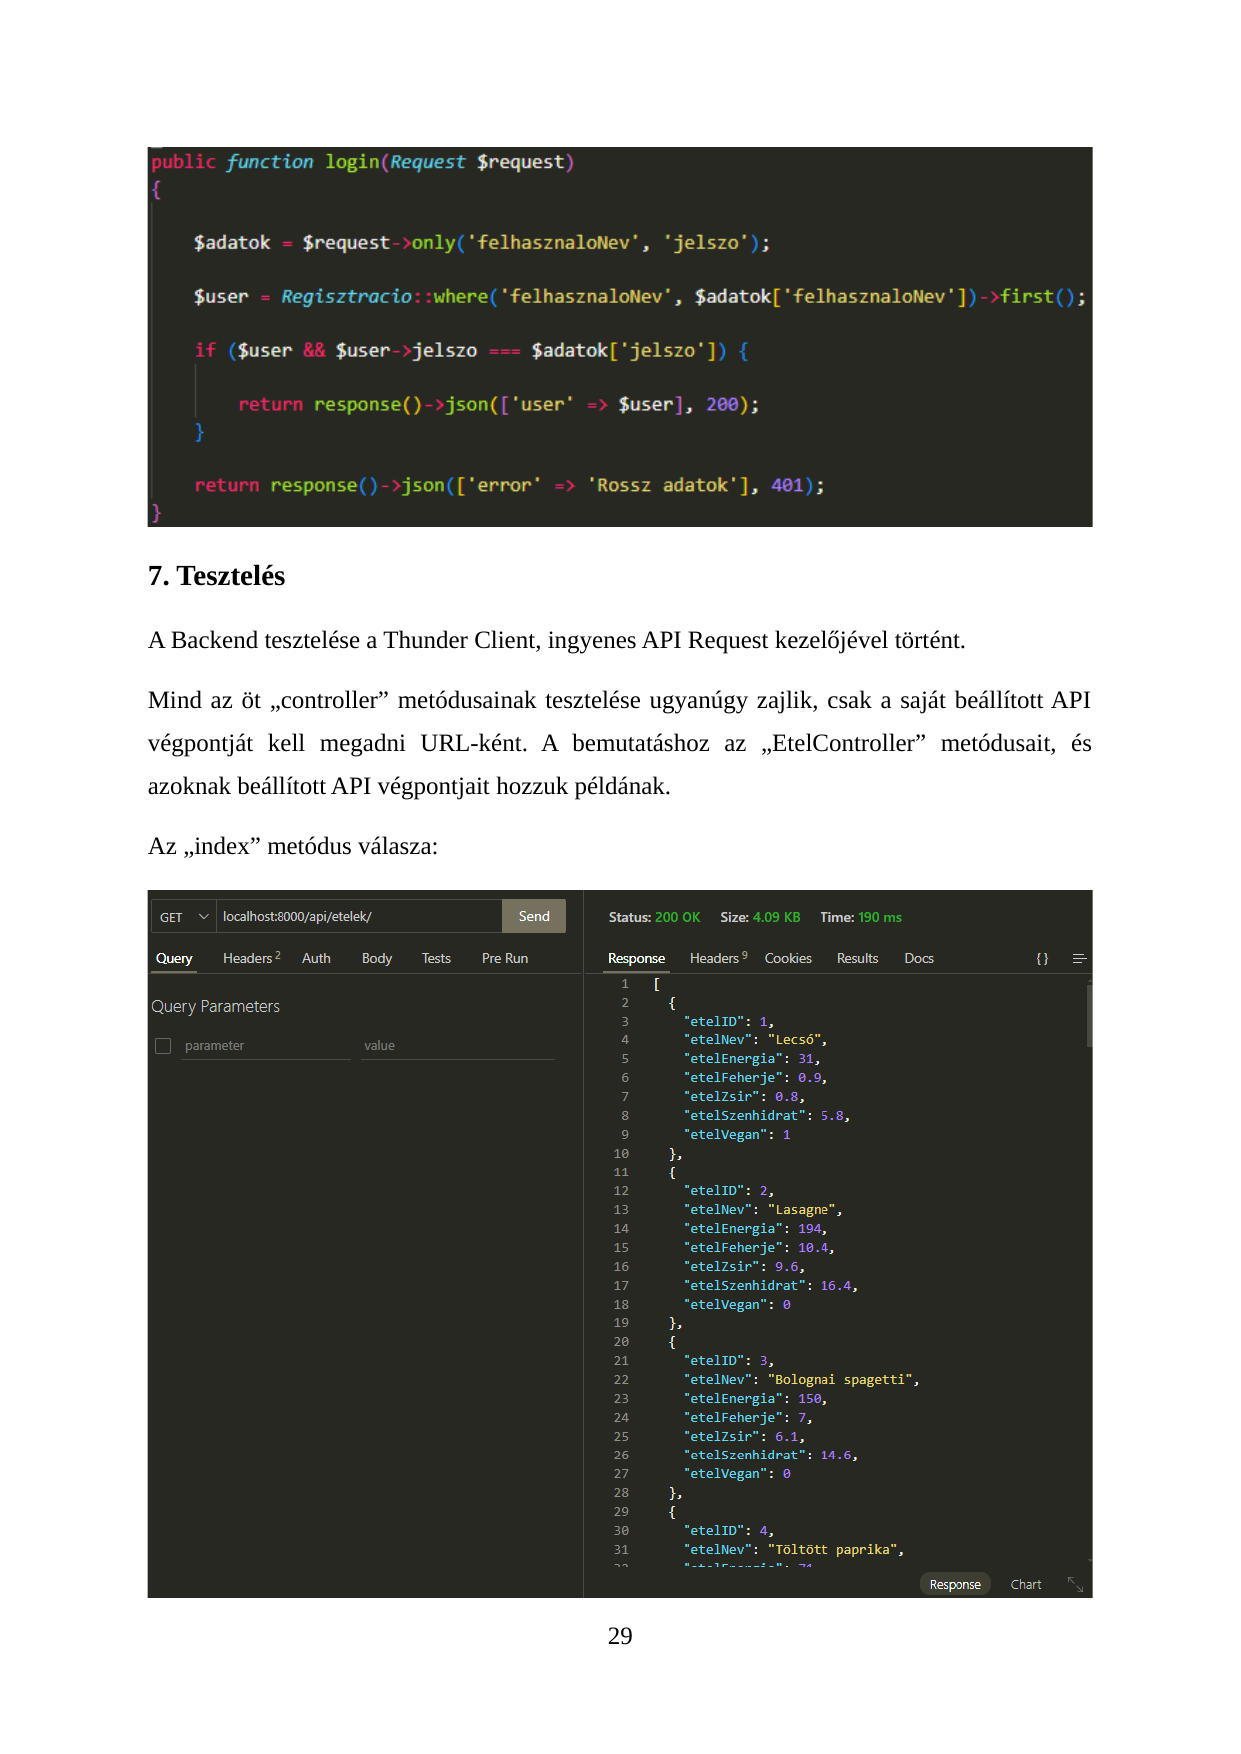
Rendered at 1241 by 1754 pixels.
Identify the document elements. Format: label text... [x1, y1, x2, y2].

picture [147, 890, 1093, 1598]
text A Backend tesztelése a Thunder Client, ingyenes API Request kezelőjével történt. [148, 625, 1092, 654]
text Mind az öt „controller” metódusainak tesztelése ugyanúgy zajlik, csak a saját beállított API végpontját kell megadni URL-ként. A bemutatáshoz az „EtelController” metódusait, és azoknak beállított API végpontjait hozzuk példának. [148, 685, 1092, 800]
text 7. Tesztelés [148, 558, 1092, 592]
text Az „index” metódus válasza: [148, 831, 1092, 859]
picture [147, 147, 1093, 527]
